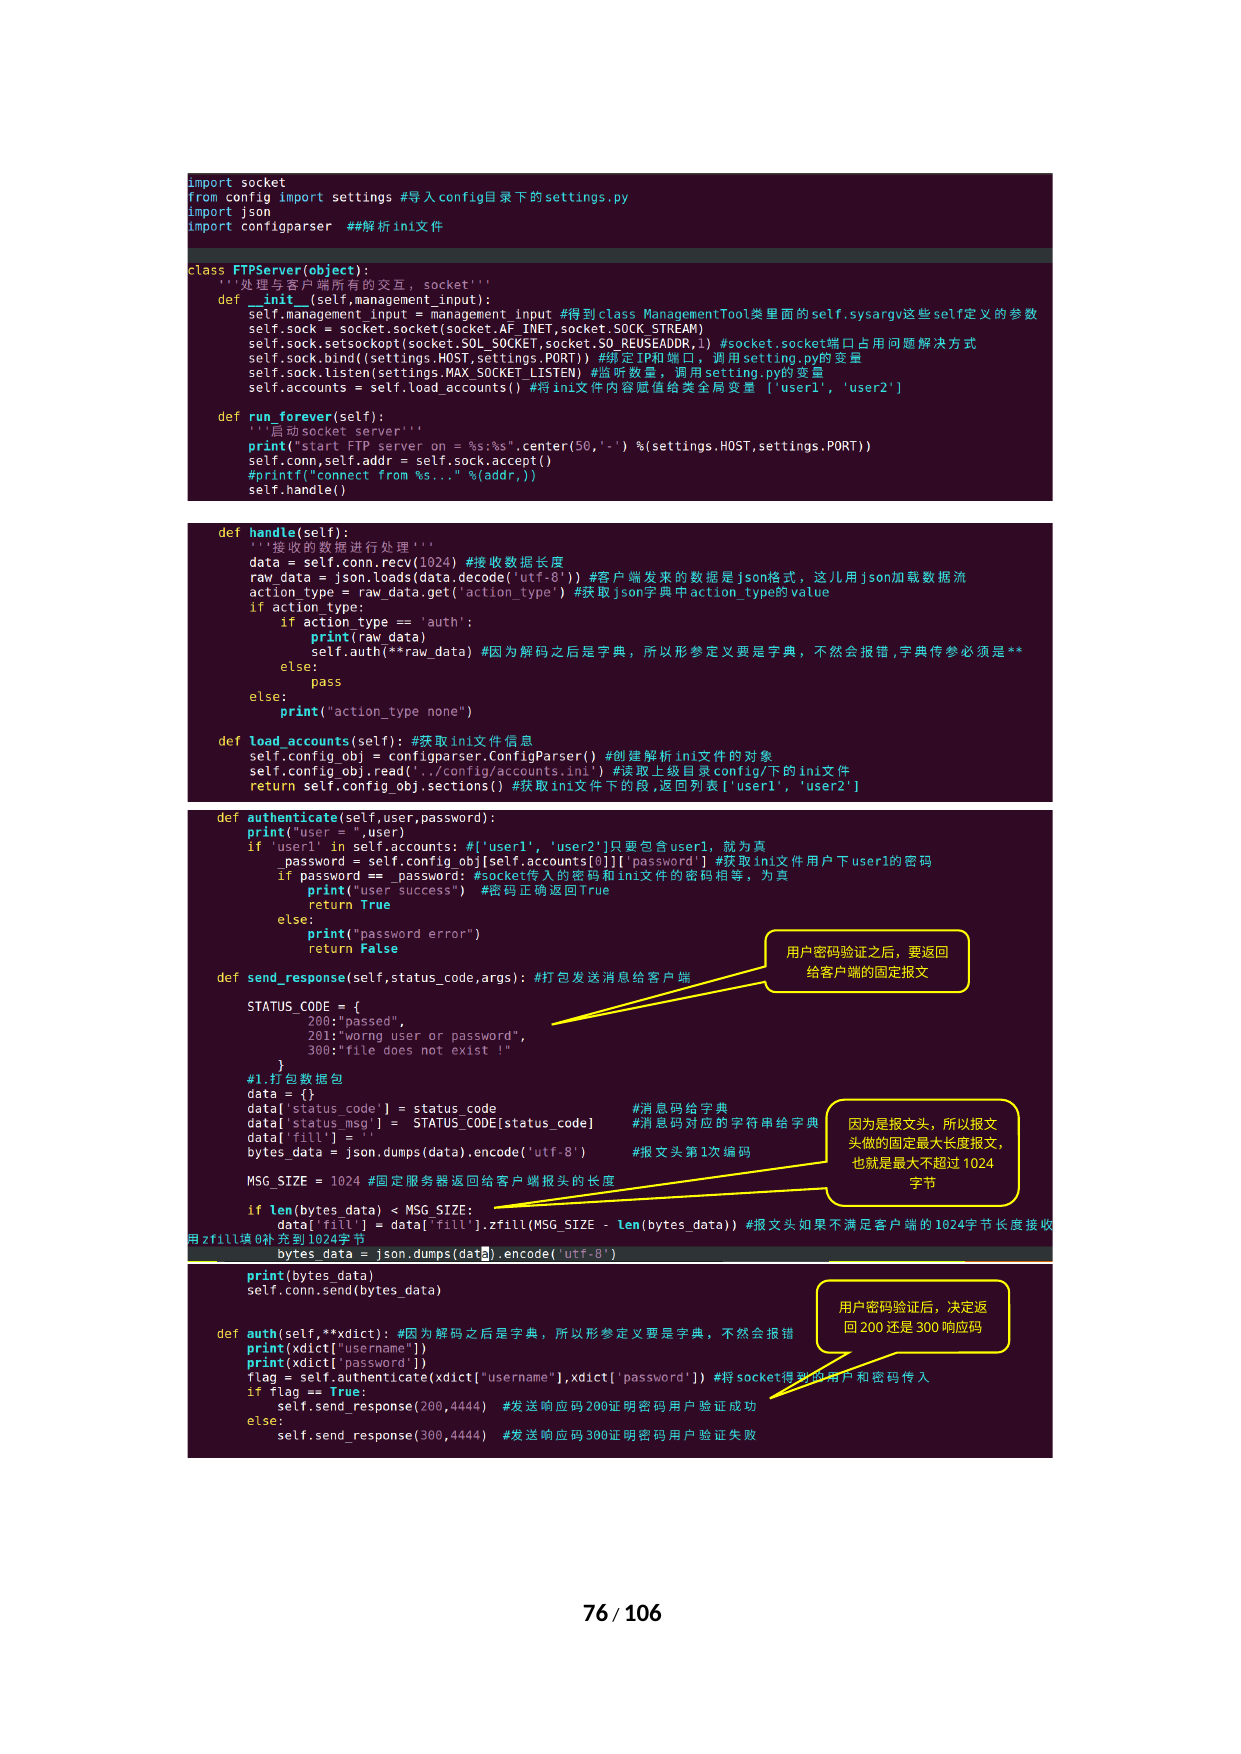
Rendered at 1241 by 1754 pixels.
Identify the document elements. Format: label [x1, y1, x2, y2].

picture [187, 810, 1053, 1262]
picture [187, 173, 1053, 501]
picture [187, 523, 1053, 802]
picture [187, 1264, 1053, 1458]
